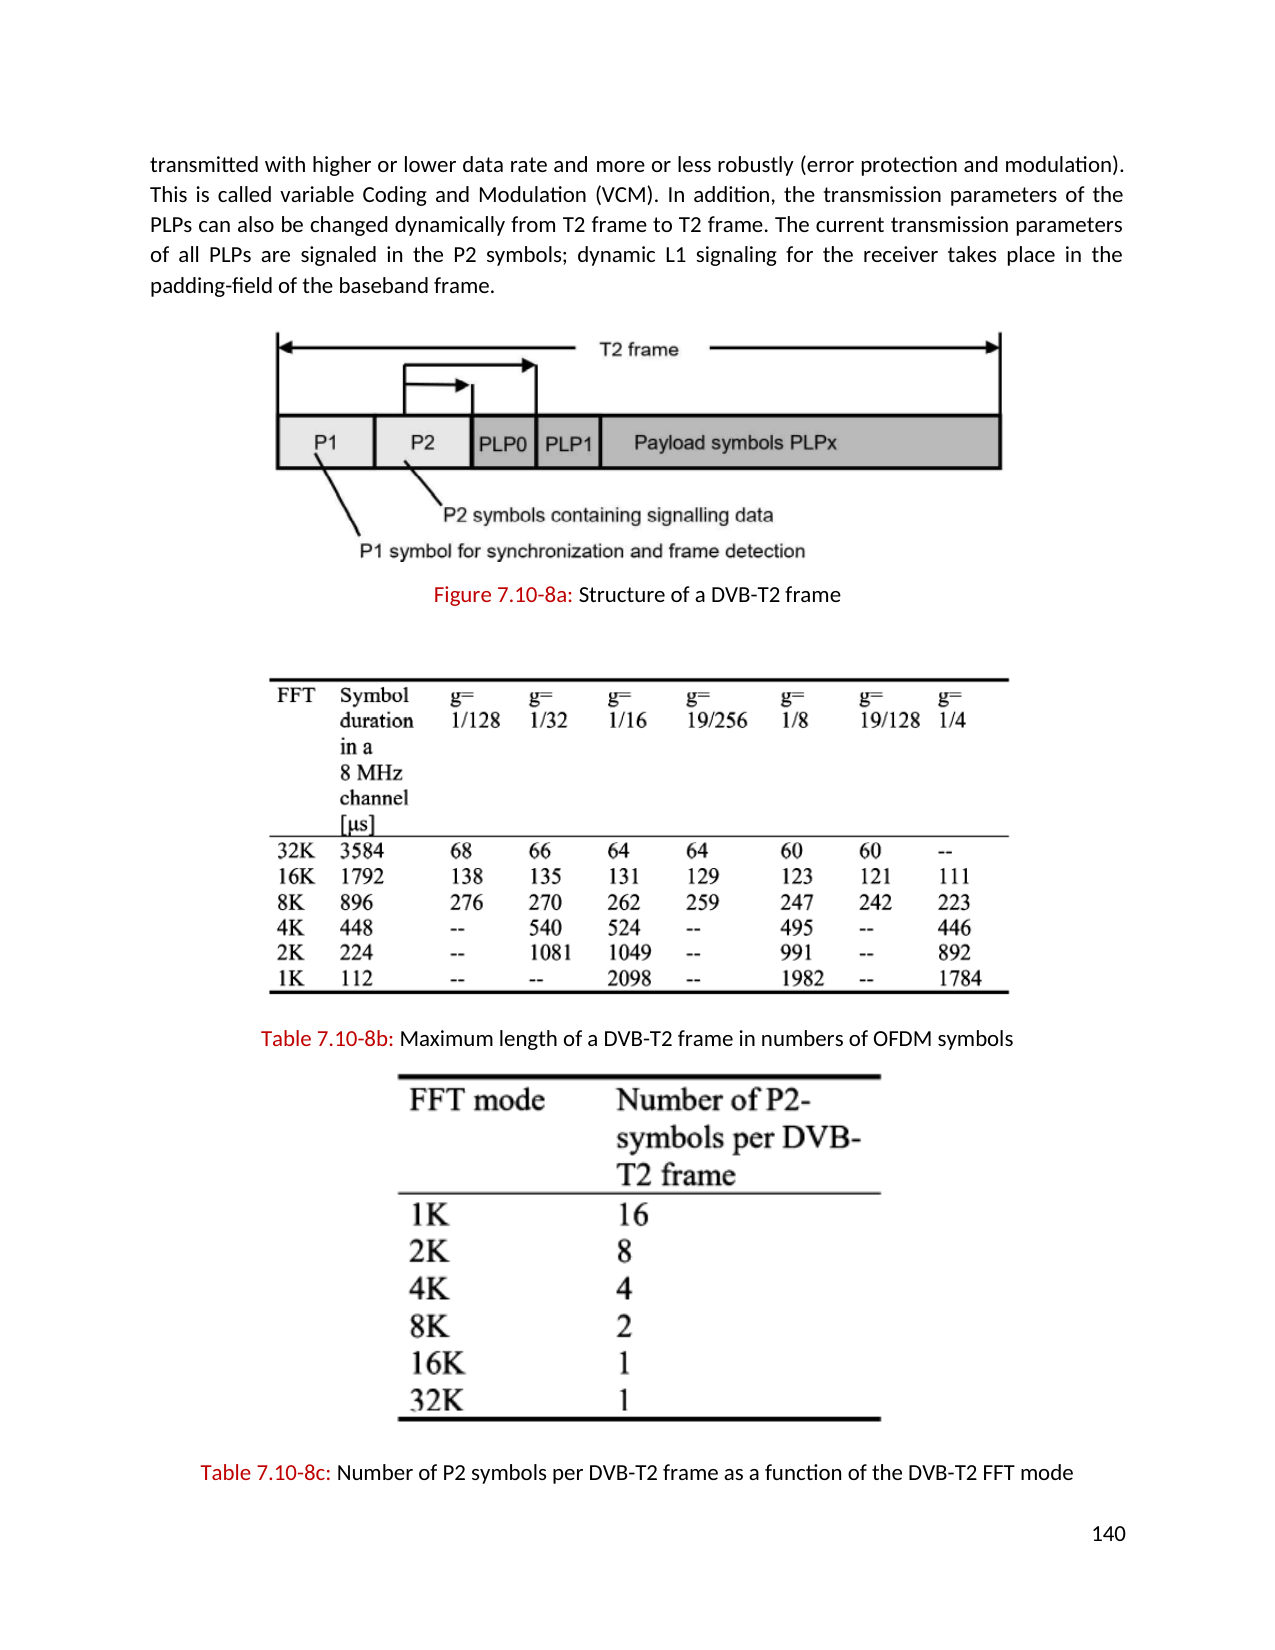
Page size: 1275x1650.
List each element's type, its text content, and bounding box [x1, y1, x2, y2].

text Table 7.10-8b: Maximum length of a DVB-T2 frame in numbers of OFDM symbols [150, 1024, 1125, 1439]
text Table 7.10-8c: Number of P2 symbols per DVB-T2 frame as a function of the DVB-T2 FFT mode [150, 1458, 1125, 1486]
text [150, 150, 1125, 299]
text Figure 7.10-8a: Structure of a DVB-T2 frame [150, 580, 1125, 608]
